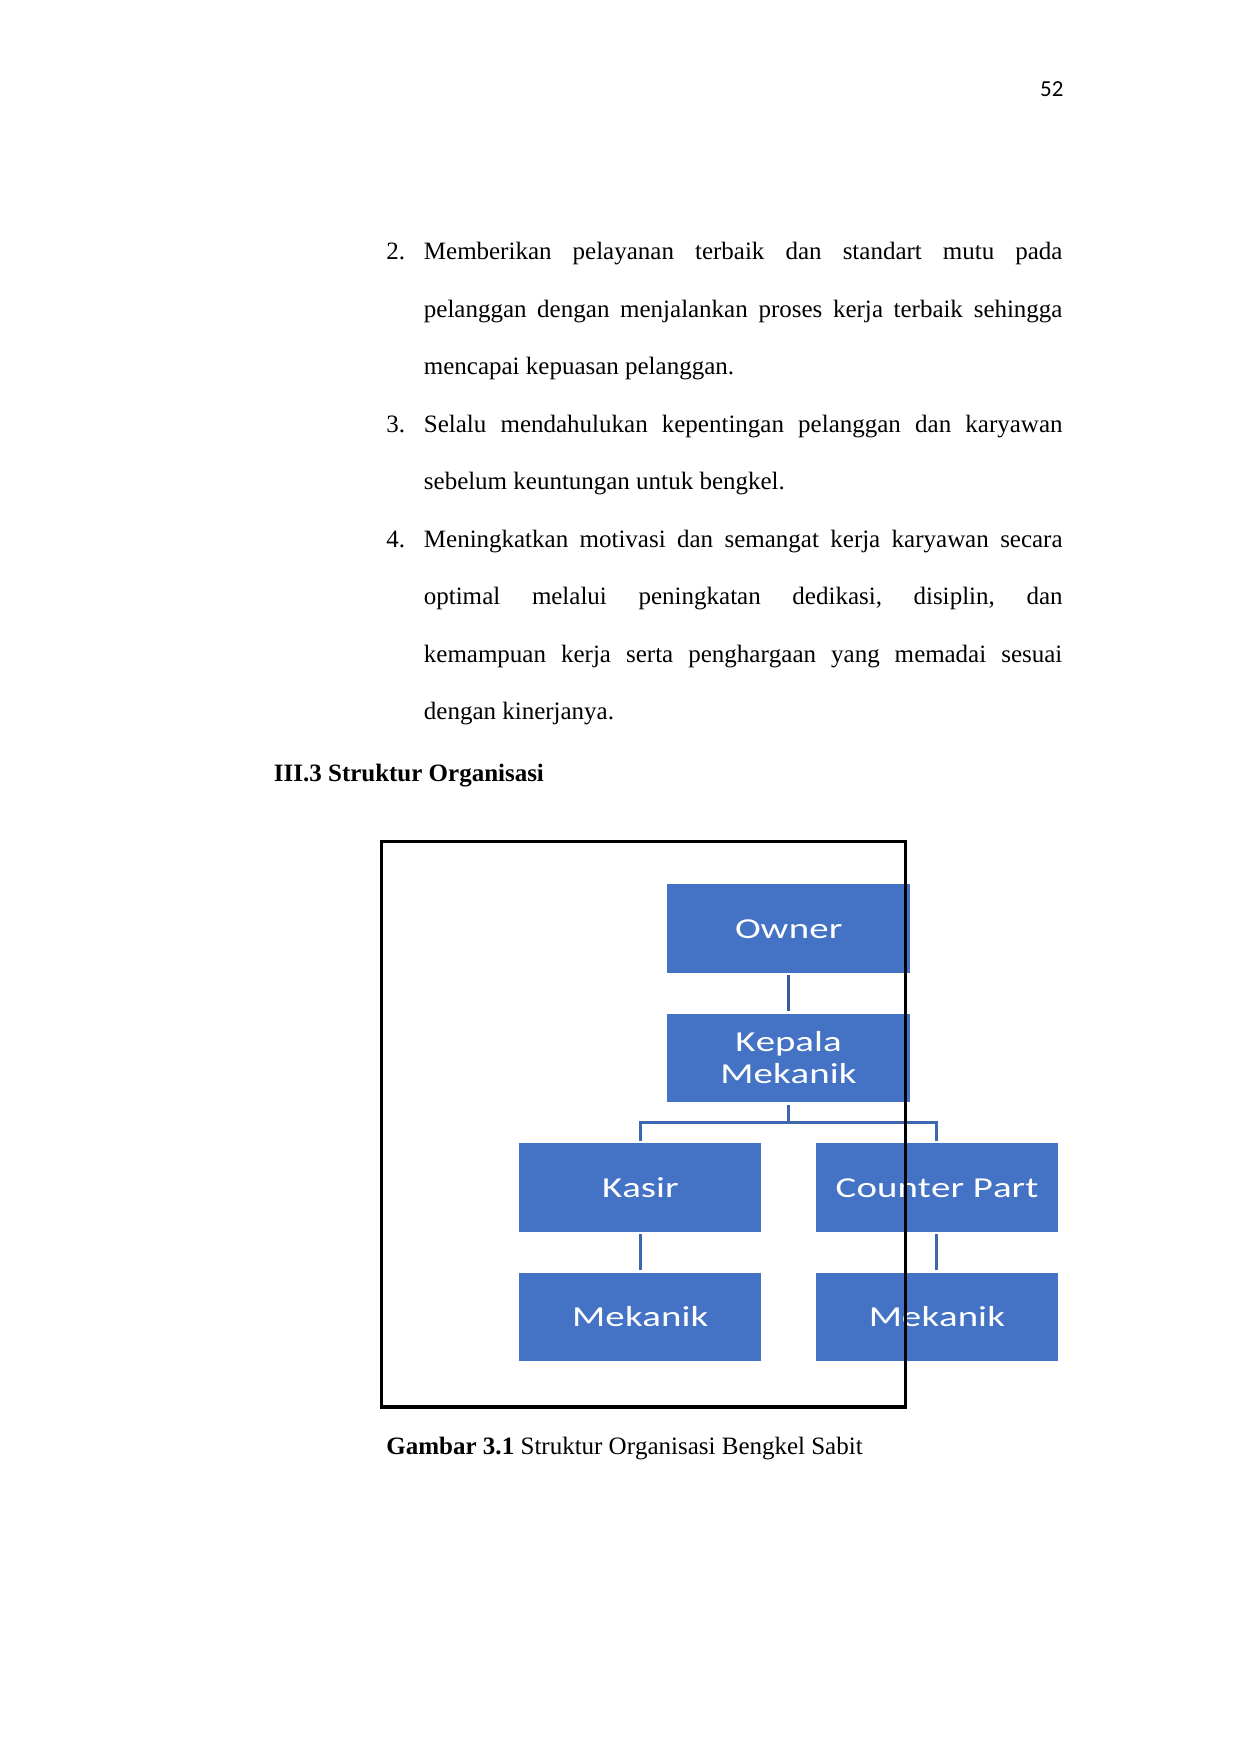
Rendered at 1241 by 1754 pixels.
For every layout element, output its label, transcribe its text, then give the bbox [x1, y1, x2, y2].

subtitle Struktur Organisasi [274, 758, 1063, 787]
text Gambar 3.1 Struktur Organisasi Bengkel Sabit [311, 1431, 1063, 1460]
list Meningkatkan motivasi dan semangat kerja karyawan secara optimal melalui peningkatan dedikasi, disiplin, dan kemampuan kerja serta penghargaan yang memadai sesuai dengan kinerjanya. [386, 524, 1063, 725]
list Selalu mendahulukan kepentingan pelanggan dan karyawan sebelum keuntungan untuk bengkel. [386, 409, 1063, 495]
list Memberikan pelayanan terbaik dan standart mutu pada pelanggan dengan menjalankan proses kerja terbaik sehingga mencapai kepuasan pelanggan. [386, 236, 1063, 380]
